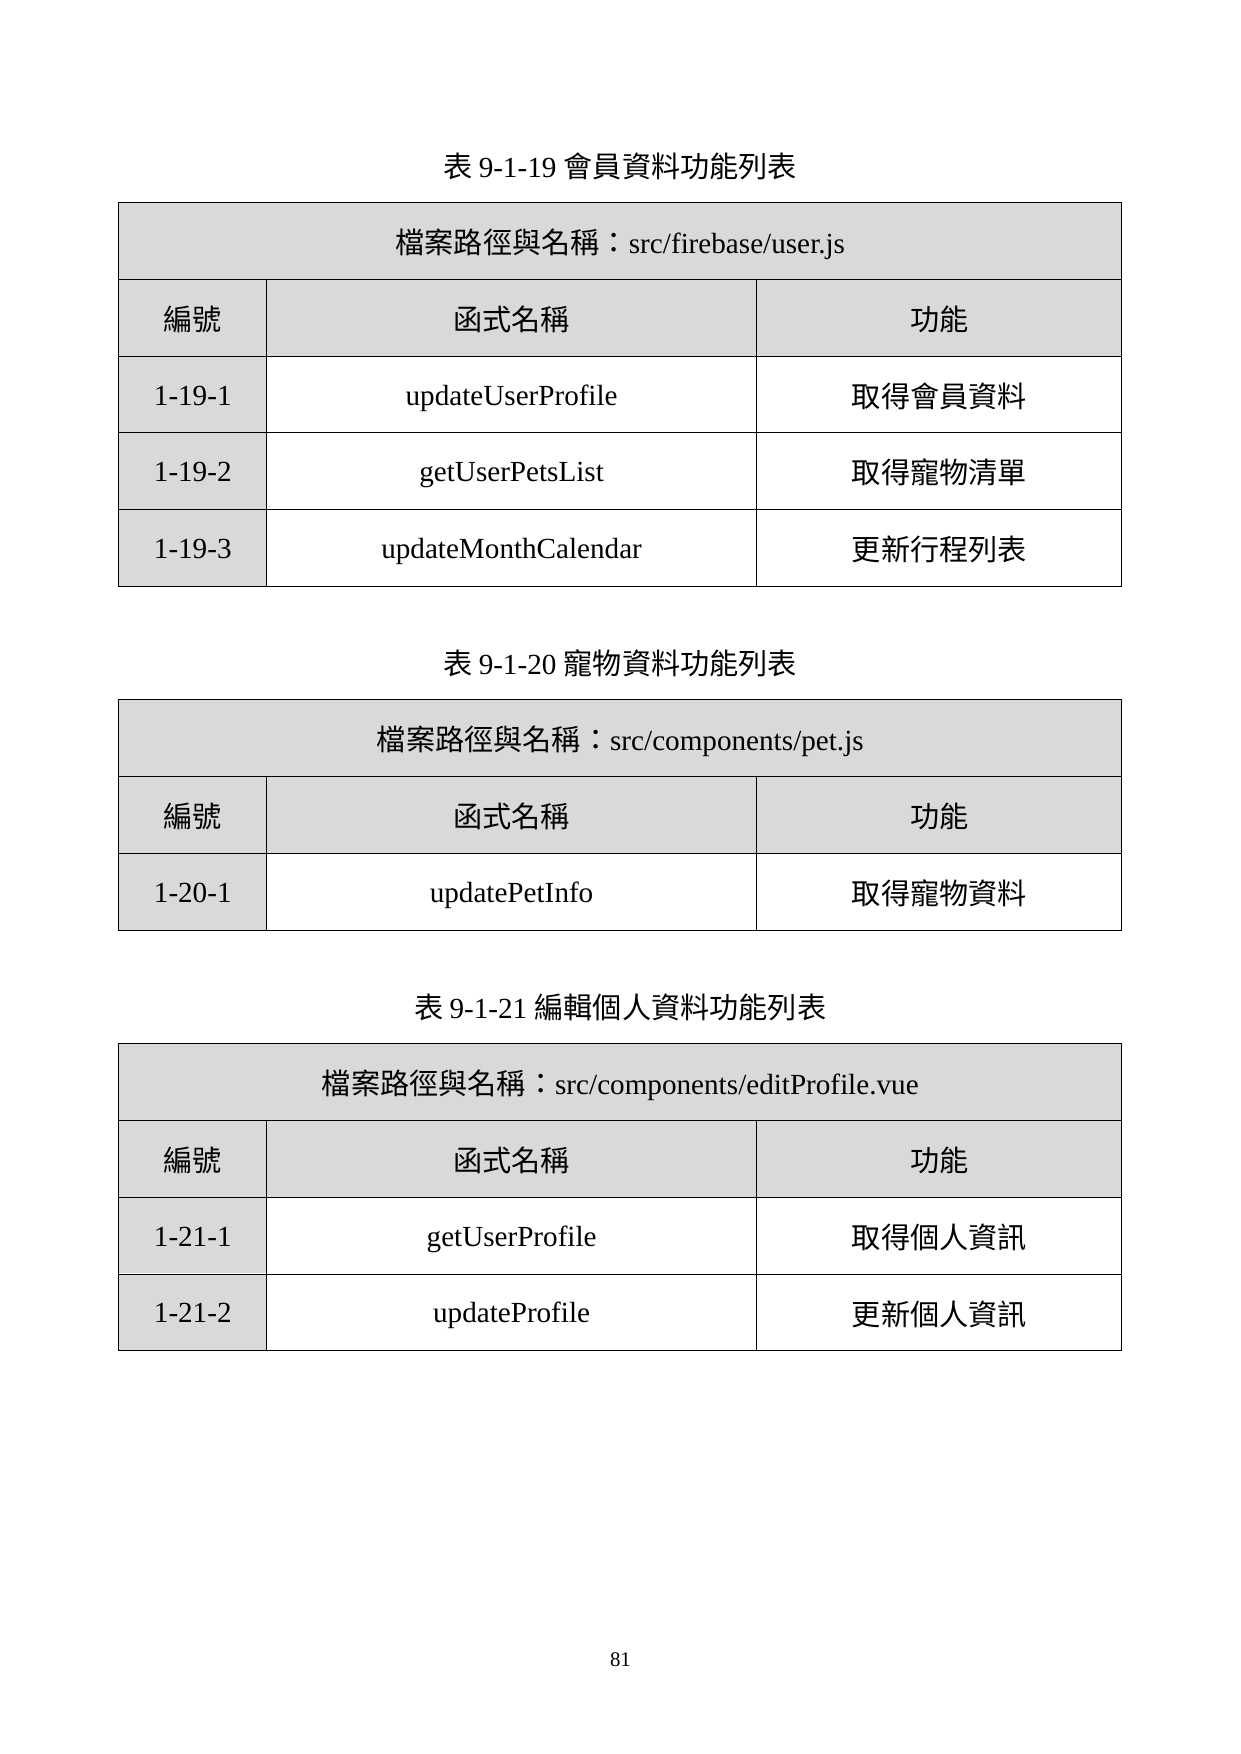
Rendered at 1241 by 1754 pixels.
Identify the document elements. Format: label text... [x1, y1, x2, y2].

table_cell getUserProfile [267, 1198, 756, 1273]
table_cell 1-21-1 [119, 1198, 266, 1273]
table_cell 1-21-2 [119, 1275, 266, 1350]
table_cell updateUserProfile [267, 357, 756, 432]
subtitle 表9-1-21 編輯個人資料功能列表 [118, 968, 1122, 1043]
subtitle 表9-1-20 寵物資料功能列表 [118, 624, 1122, 699]
table_cell 更新個人資訊 [757, 1275, 1121, 1350]
table_cell 函式名稱 [267, 1121, 756, 1197]
table_cell 更新行程列表 [757, 510, 1121, 586]
table_cell 編號 [119, 280, 266, 356]
table_cell 取得寵物資料 [757, 854, 1121, 930]
table_cell 1-19-3 [119, 510, 266, 586]
table_header 檔案路徑與名稱：src/components/pet.js [119, 700, 1121, 776]
table_header 檔案路徑與名稱：src/components/editProfile.vue [119, 1044, 1121, 1120]
table_cell 1-19-2 [119, 433, 266, 509]
table_cell 編號 [119, 777, 266, 853]
table_cell 取得個人資訊 [757, 1198, 1121, 1273]
table_cell 取得寵物清單 [757, 433, 1121, 509]
table_cell updateProfile [267, 1275, 756, 1350]
table_cell 編號 [119, 1121, 266, 1197]
table_cell updatePetInfo [267, 854, 756, 930]
table_cell updateMonthCalendar [267, 510, 756, 586]
table_cell 功能 [757, 1121, 1121, 1197]
table_cell 取得會員資料 [757, 357, 1121, 432]
table_header 檔案路徑與名稱：src/firebase/user.js [119, 203, 1121, 279]
table_cell 功能 [757, 280, 1121, 356]
table_cell getUserPetsList [267, 433, 756, 509]
subtitle 表9-1-19 會員資料功能列表 [118, 127, 1122, 202]
table_cell 1-19-1 [119, 357, 266, 432]
table_cell 函式名稱 [267, 280, 756, 356]
table_cell 功能 [757, 777, 1121, 853]
table_cell 函式名稱 [267, 777, 756, 853]
table_cell 1-20-1 [119, 854, 266, 930]
